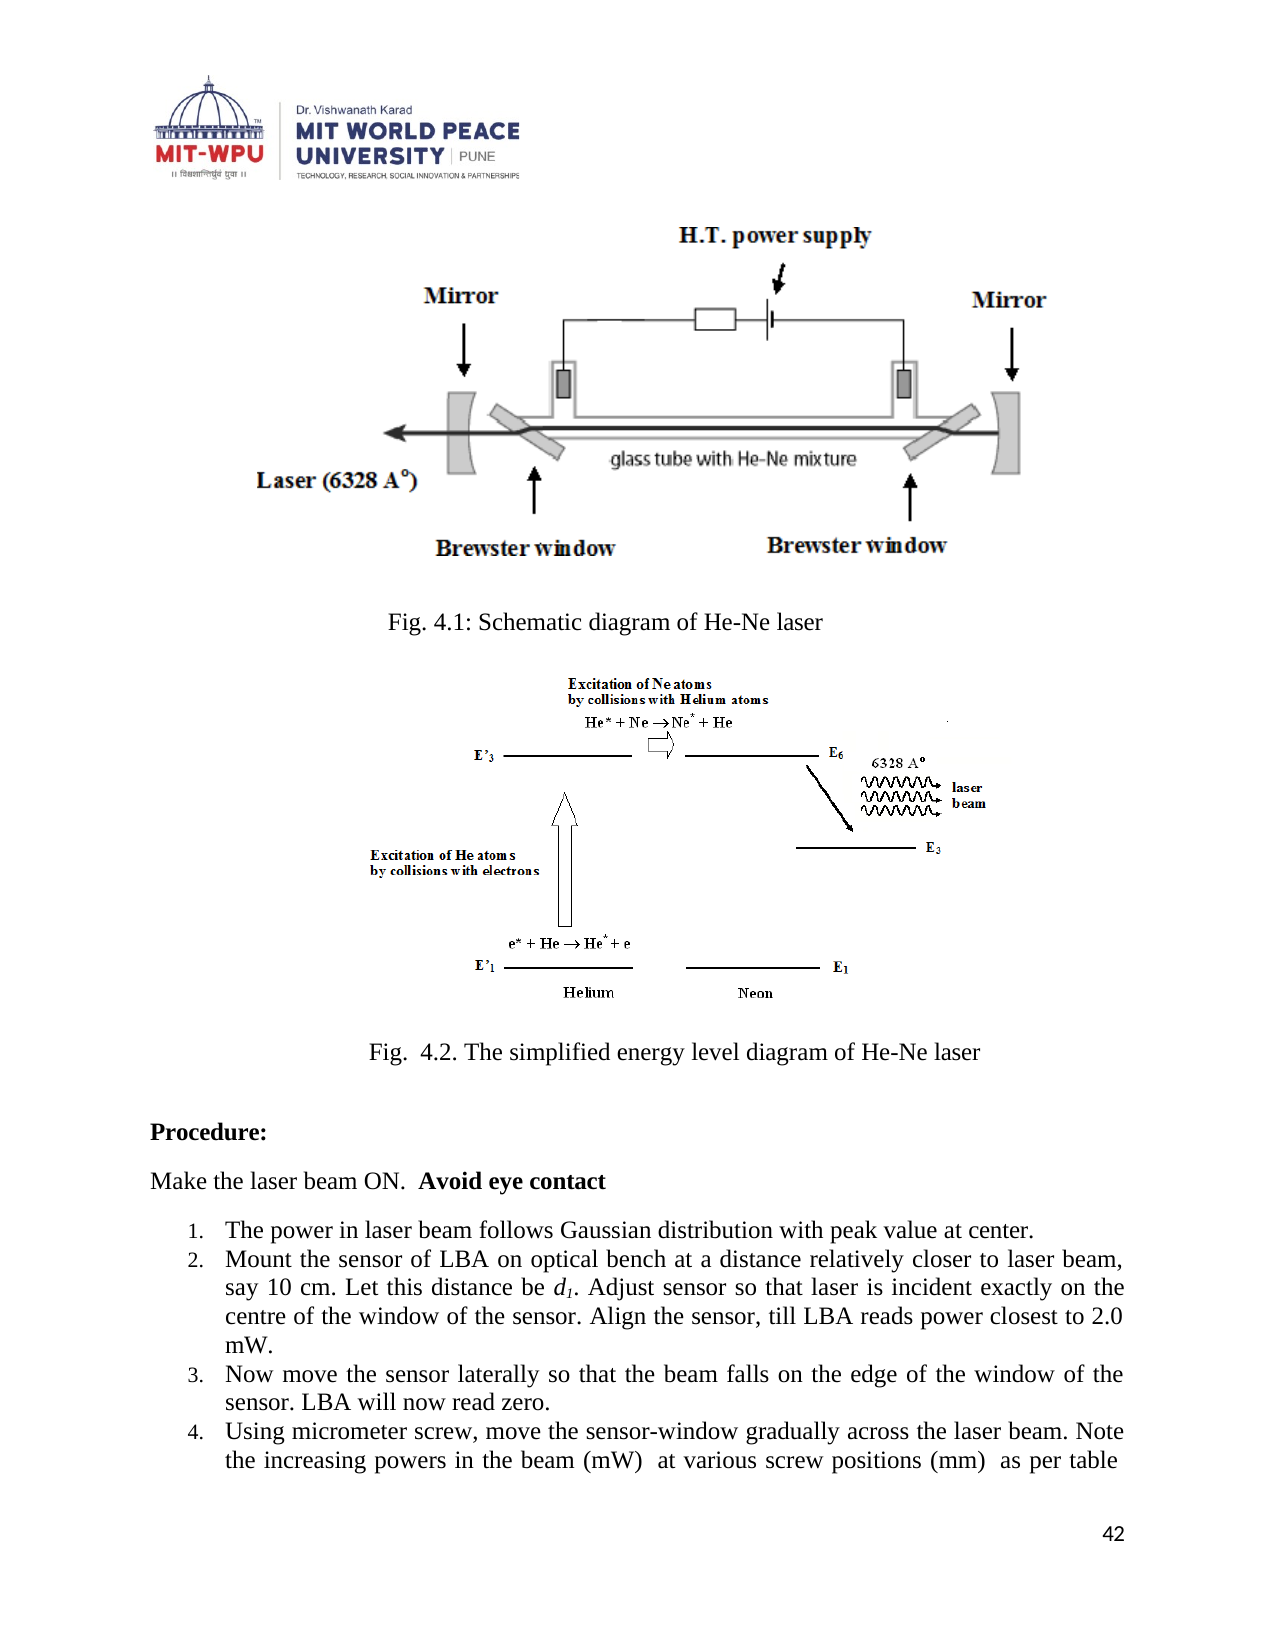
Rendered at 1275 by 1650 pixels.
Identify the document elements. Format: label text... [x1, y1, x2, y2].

text Fig. 4.1: Schematic diagram of He-Ne laser [388, 607, 1227, 635]
text Make the laser beam ON. Avoid eye contact [150, 1166, 1227, 1194]
text Fig. 4.2. The simplified energy level diagram of He-Ne laser [368, 1037, 1227, 1066]
list Mount the sensor of LBA on optical bench at a distance relatively closer to laser beam, say 10 cm. Let this distance be d1. Adjust sensor so that laser is incident exactly on the centre of the window of the sensor. Align the sensor, till LBA reads power closest to 2.0 mW. [187, 1244, 1125, 1359]
text Procedure: [150, 1117, 1227, 1145]
list Using micrometer screw, move the sensor-window gradually across the laser beam. Note the increasing powers in the beam (mW) at various screw positions (mm) as per table [187, 1416, 1125, 1474]
picture [153, 75, 520, 180]
list Now move the sensor laterally so that the beam falls on the edge of the window of the sensor. LBA will now read zero. [187, 1359, 1124, 1416]
picture [257, 227, 1048, 556]
list The power in laser beam follows Gaussian distribution with peak value at center. [187, 1215, 1227, 1244]
picture [370, 678, 1012, 998]
